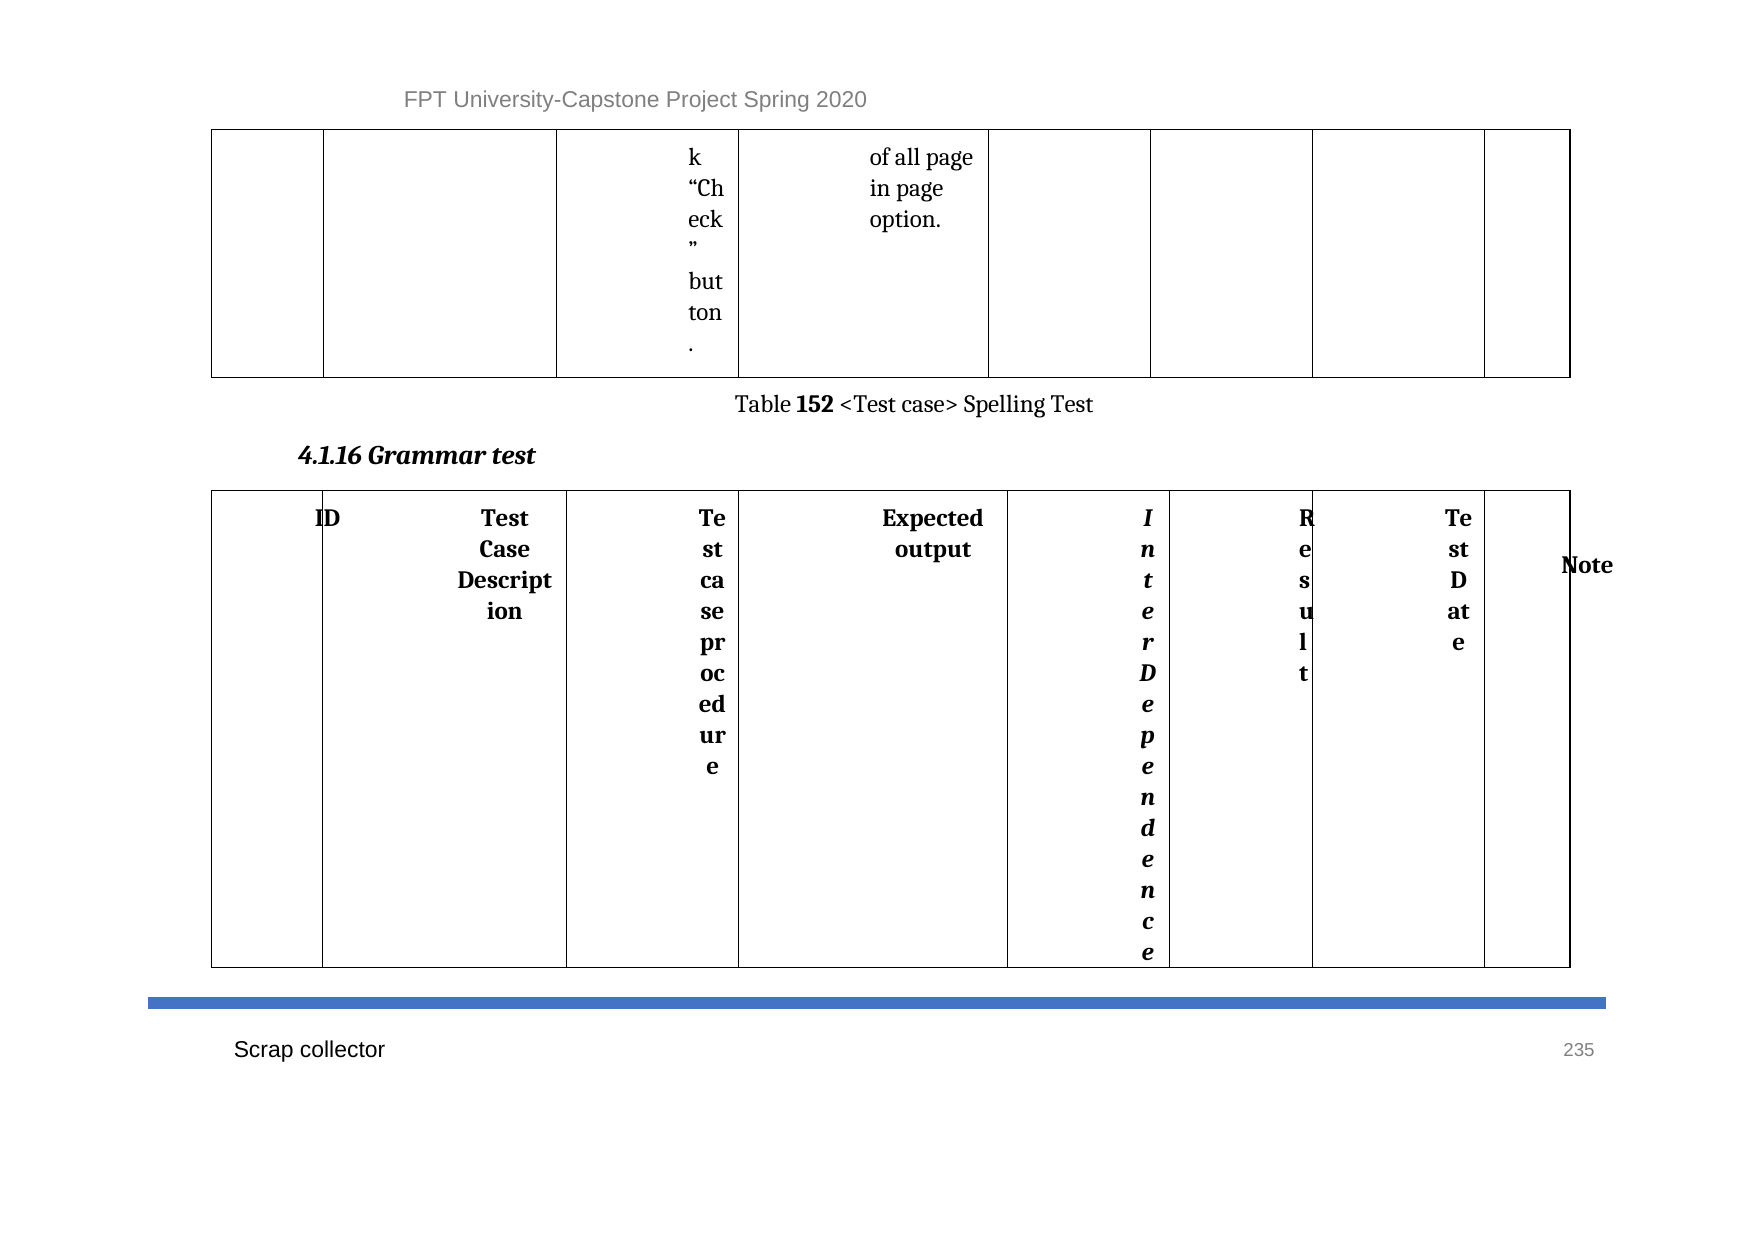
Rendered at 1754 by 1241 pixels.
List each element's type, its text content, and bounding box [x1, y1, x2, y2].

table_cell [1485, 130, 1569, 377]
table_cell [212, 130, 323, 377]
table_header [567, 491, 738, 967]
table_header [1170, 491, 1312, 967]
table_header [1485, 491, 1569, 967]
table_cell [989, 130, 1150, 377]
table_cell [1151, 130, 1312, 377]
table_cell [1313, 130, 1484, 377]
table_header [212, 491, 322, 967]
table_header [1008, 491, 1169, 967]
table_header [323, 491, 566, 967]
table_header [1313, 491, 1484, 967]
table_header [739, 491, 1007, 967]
text 4.1.16 Grammar test [185, 440, 1606, 471]
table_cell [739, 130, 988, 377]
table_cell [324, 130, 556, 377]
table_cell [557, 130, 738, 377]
